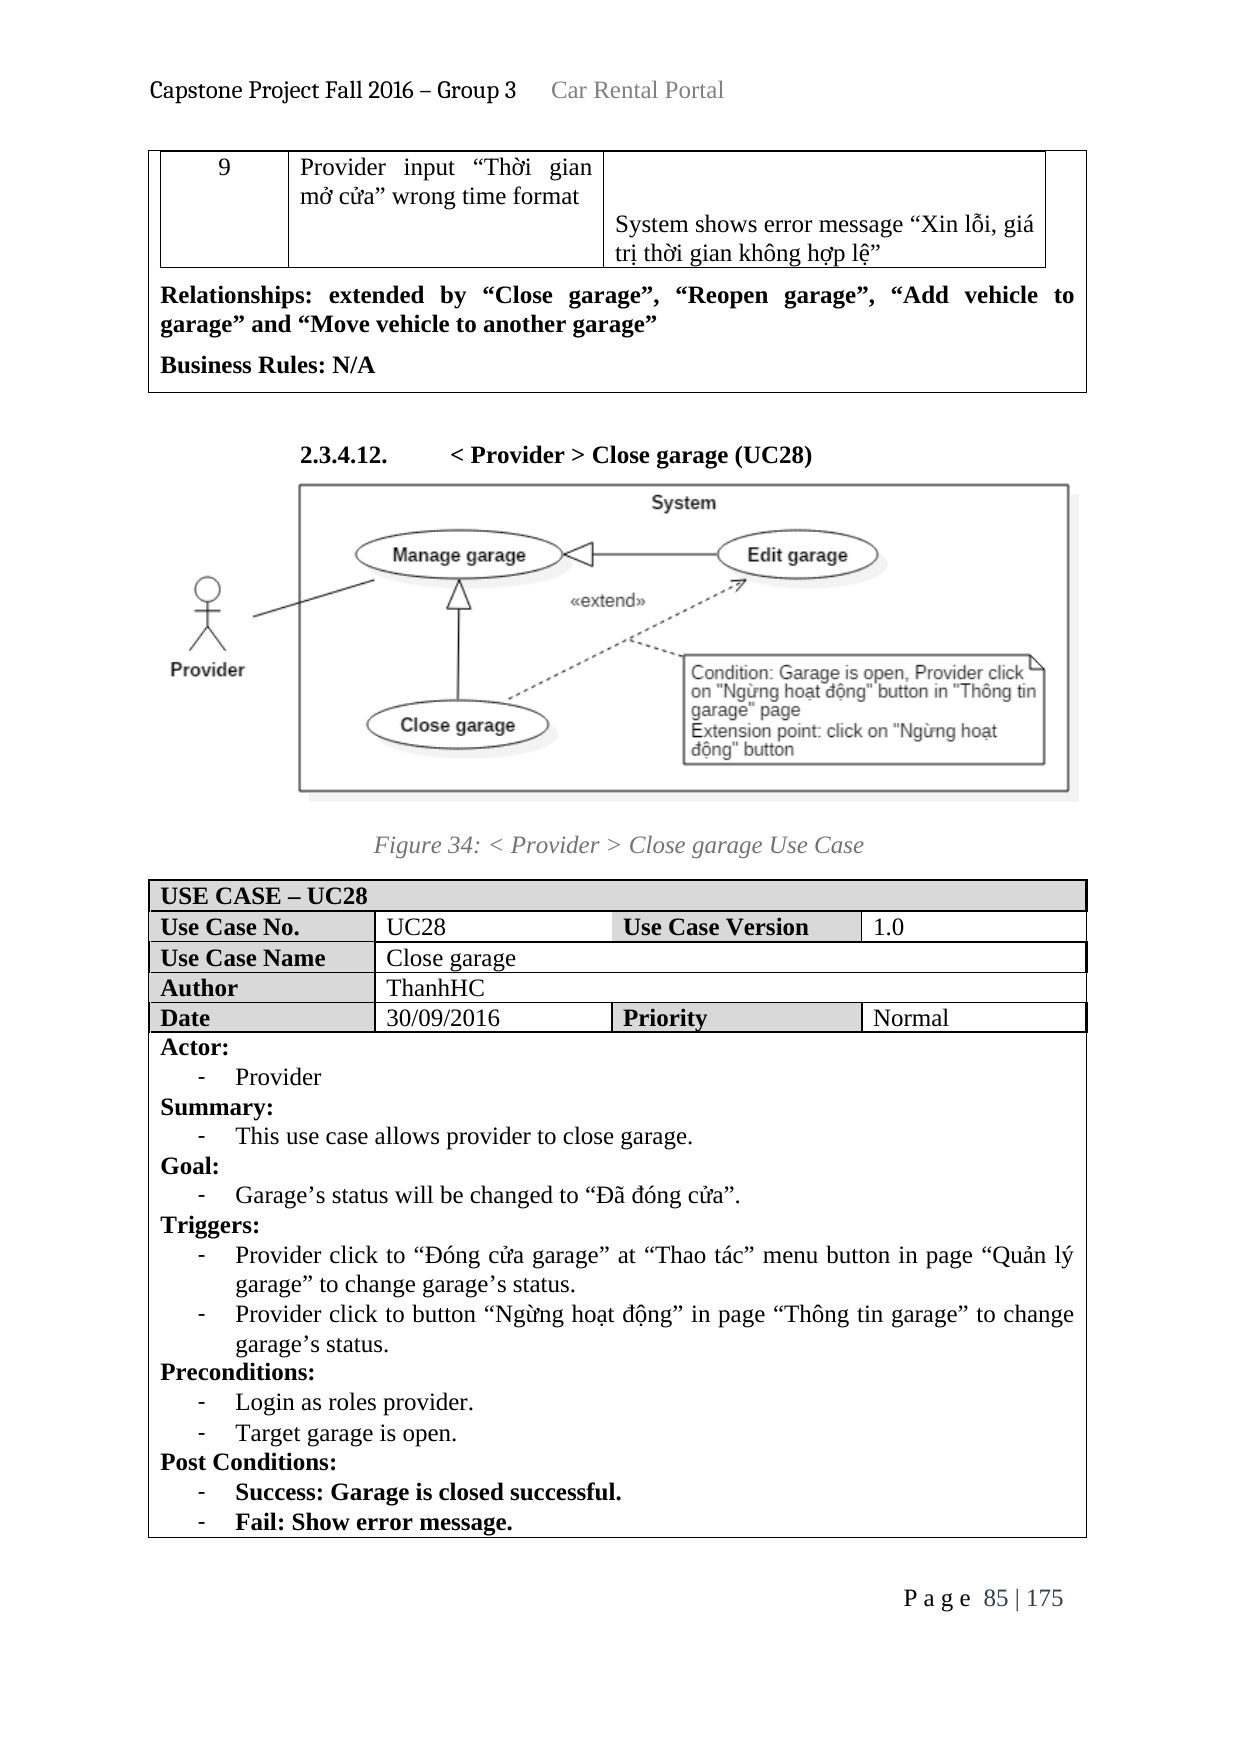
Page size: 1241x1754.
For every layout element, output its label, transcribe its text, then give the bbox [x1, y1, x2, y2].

table_cell Use Case Version [612, 912, 861, 941]
table_cell Close garage [376, 943, 1085, 972]
table_header USE CASE – UC28 [150, 881, 1085, 910]
table_cell Use Case Name [150, 942, 374, 972]
text Figure 34: < Provider > Close garage Use Case [150, 830, 1090, 858]
table_cell Date [150, 1003, 374, 1031]
table_cell Author [149, 973, 374, 1002]
table_cell Use Case No. [149, 911, 374, 941]
table_cell Priority [613, 1003, 861, 1031]
table_cell 1.0 [862, 912, 1086, 941]
picture [150, 471, 1089, 811]
subtitle < Provider > Close garage (UC28) [300, 441, 1090, 469]
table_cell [149, 151, 1086, 392]
table_cell UC28 [376, 912, 612, 941]
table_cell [149, 1032, 1086, 1537]
table_cell ThanhHC [376, 973, 1086, 1002]
table_cell Normal [863, 1003, 1085, 1031]
table_cell 30/09/2016 [376, 1003, 611, 1031]
